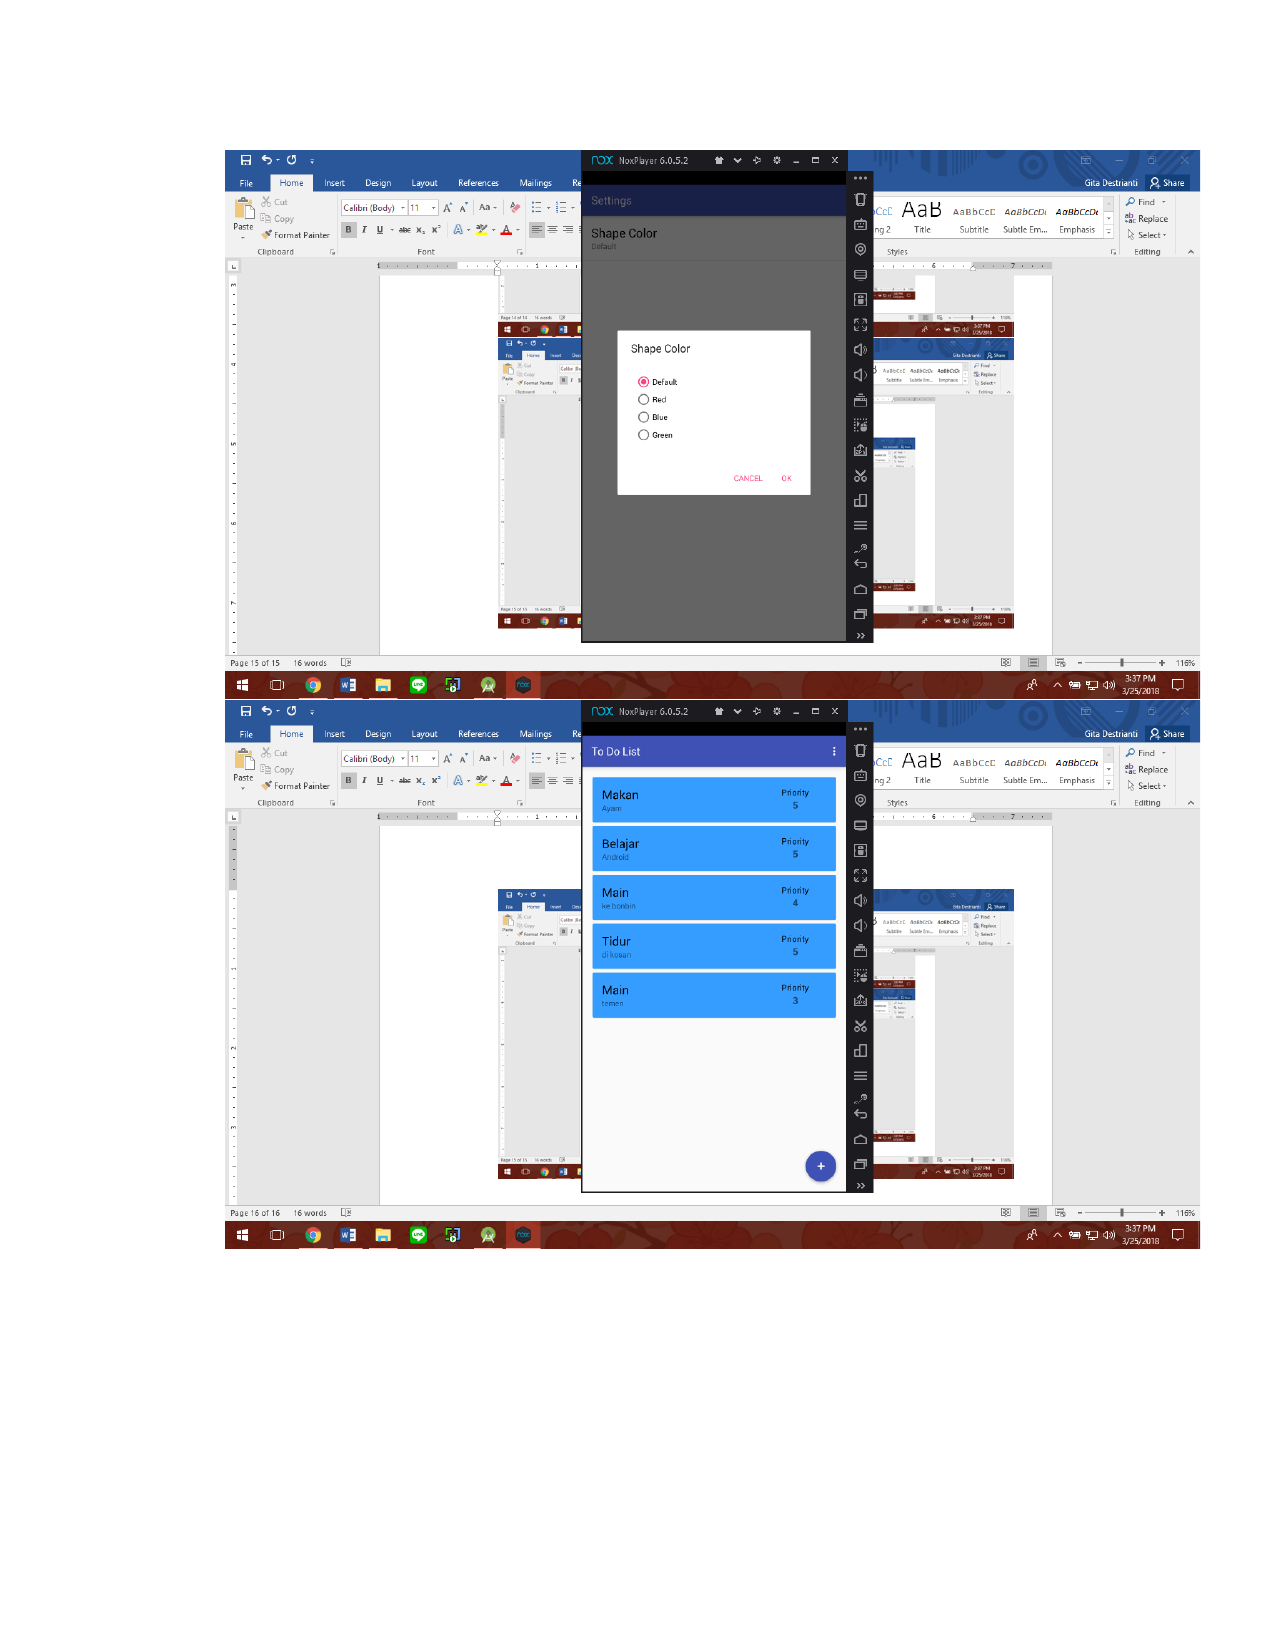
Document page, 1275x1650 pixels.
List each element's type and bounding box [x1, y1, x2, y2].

picture [225, 150, 1200, 699]
picture [225, 700, 1200, 1249]
